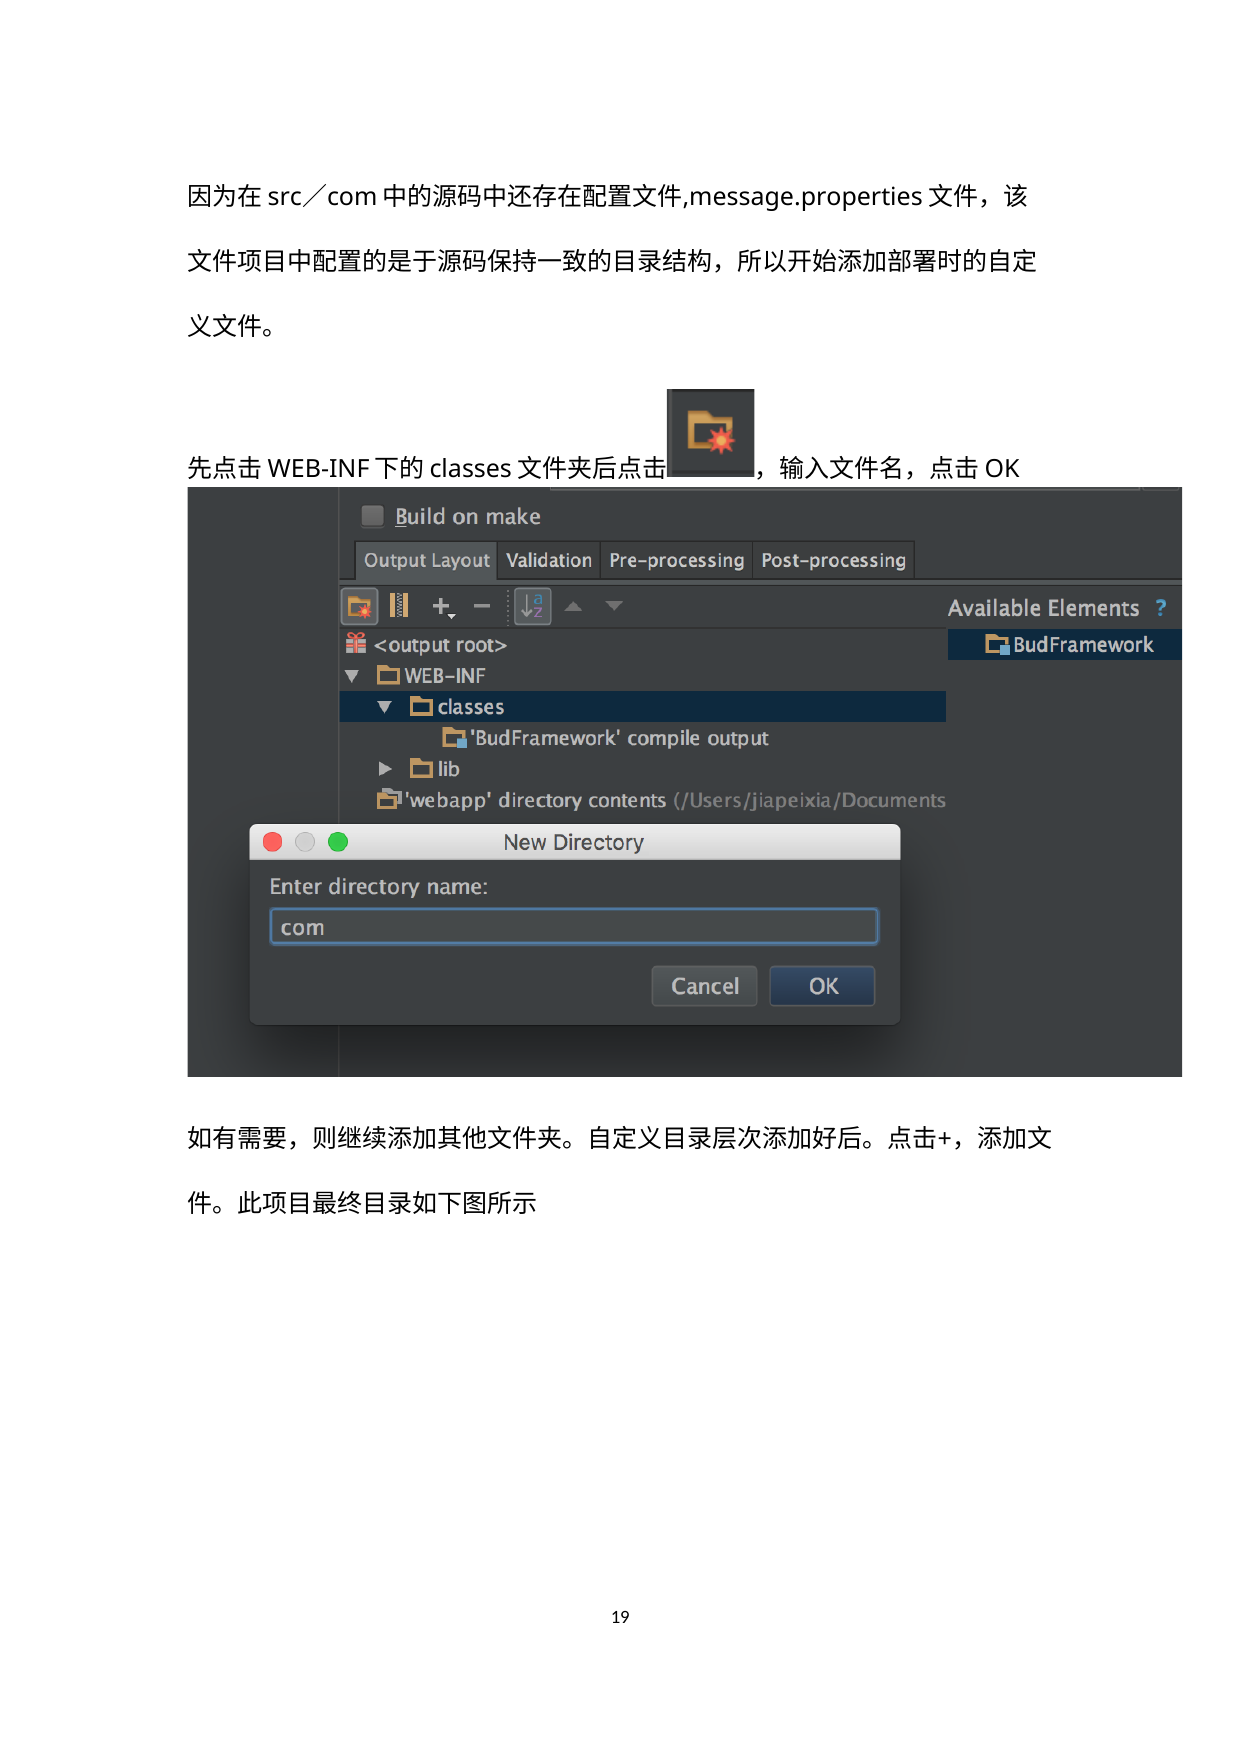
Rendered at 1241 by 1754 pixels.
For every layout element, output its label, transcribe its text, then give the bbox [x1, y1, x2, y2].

text 如有需要，则继续添加其他文件夹。自定义目录层次添加好后。点击+，添加文件。此项目最终目录如下图所示 [187, 1104, 1053, 1234]
text 因为在src／com中的源码中还存在配置文件,message.properties文件，该文件项目中配置的是于源码保持一致的目录结构，所以开始添加部署时的自定义文件。 [187, 162, 1053, 357]
picture [666, 389, 755, 477]
picture [187, 487, 1183, 1077]
text 先点击WEB-INF下的classes文件夹后点击，输入文件名，点击OK [187, 389, 1053, 487]
